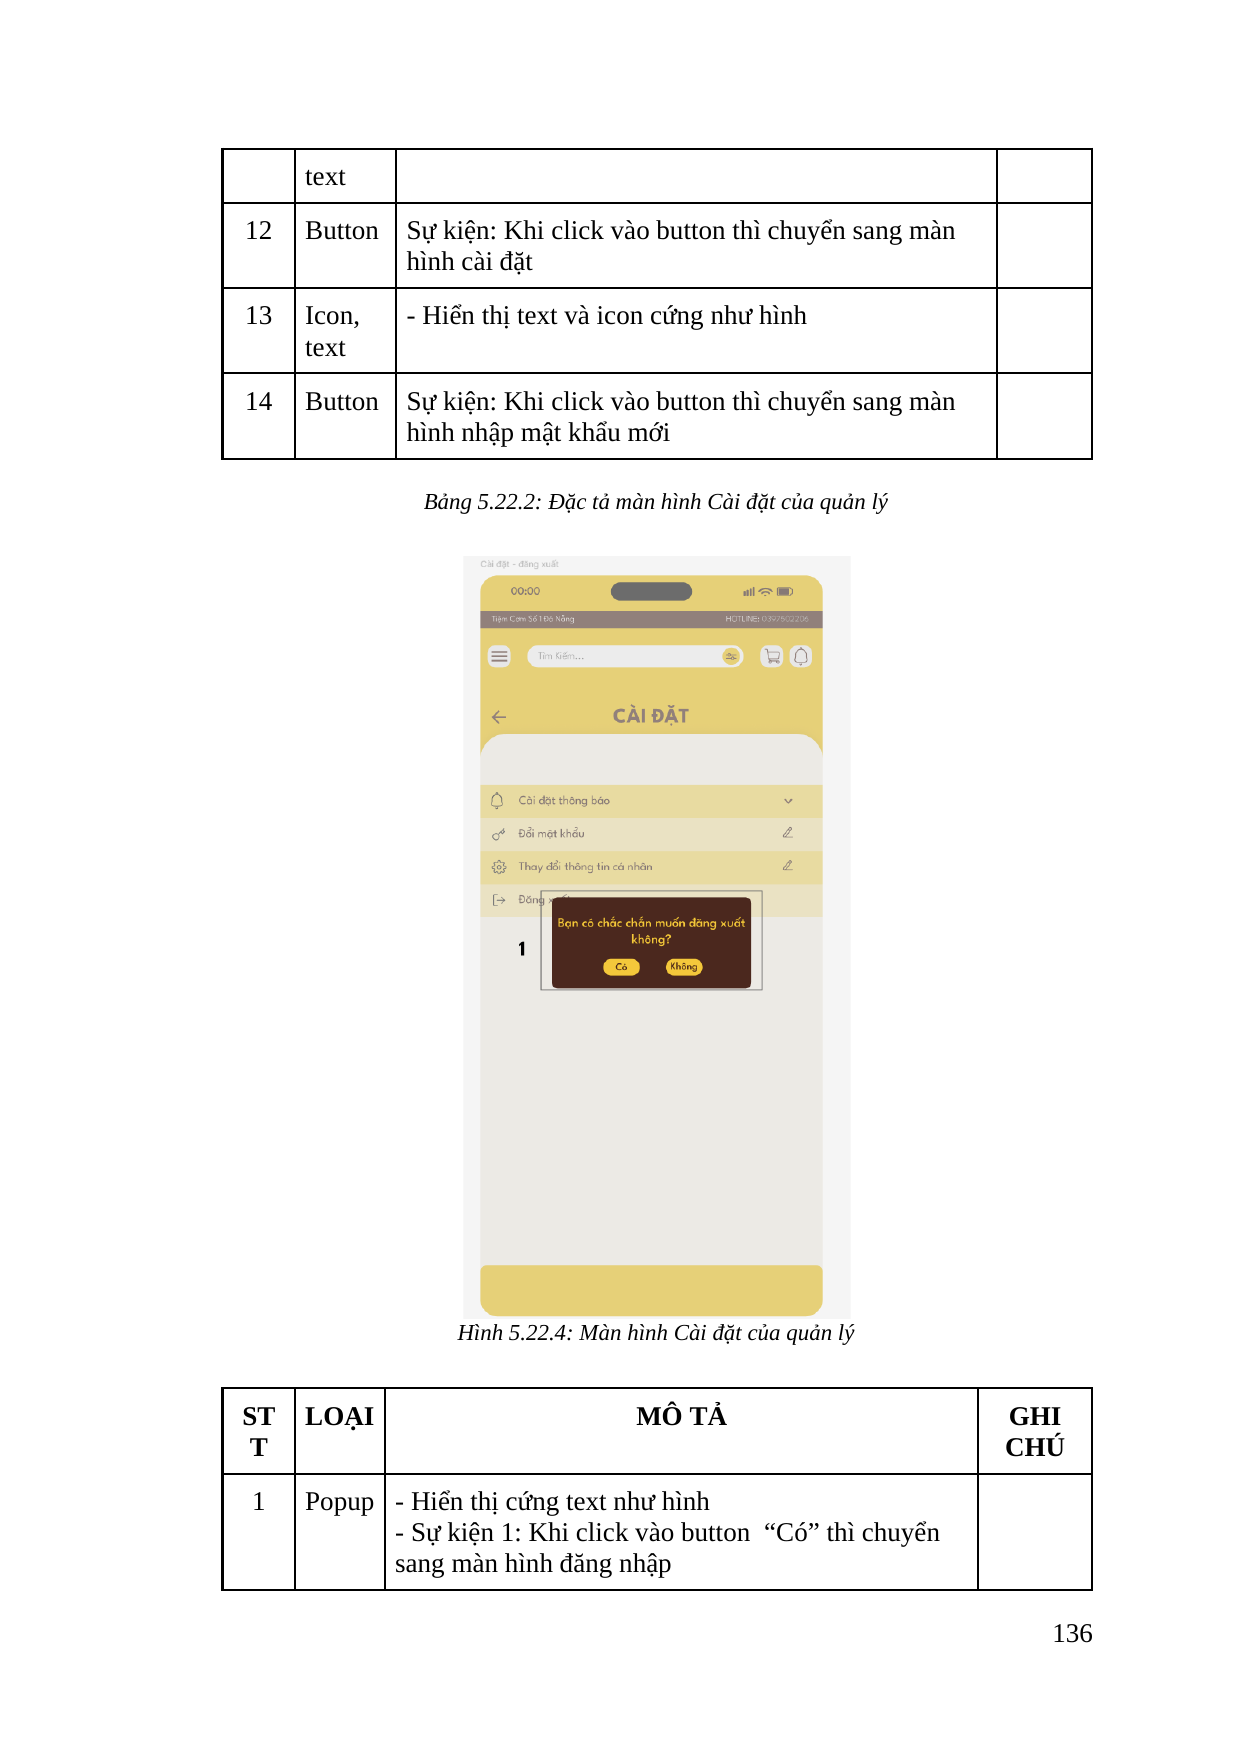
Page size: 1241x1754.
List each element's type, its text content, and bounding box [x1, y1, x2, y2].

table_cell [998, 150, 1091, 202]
picture [463, 556, 851, 1319]
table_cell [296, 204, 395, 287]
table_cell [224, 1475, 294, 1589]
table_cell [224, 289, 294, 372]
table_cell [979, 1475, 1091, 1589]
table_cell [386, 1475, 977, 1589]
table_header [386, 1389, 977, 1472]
text Hình 5.22.4: Màn hình Cài đặt của quản lý [221, 1319, 1092, 1345]
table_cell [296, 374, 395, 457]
text Bảng 5.22.2: Đặc tả màn hình Cài đặt của quản lý [221, 488, 1092, 514]
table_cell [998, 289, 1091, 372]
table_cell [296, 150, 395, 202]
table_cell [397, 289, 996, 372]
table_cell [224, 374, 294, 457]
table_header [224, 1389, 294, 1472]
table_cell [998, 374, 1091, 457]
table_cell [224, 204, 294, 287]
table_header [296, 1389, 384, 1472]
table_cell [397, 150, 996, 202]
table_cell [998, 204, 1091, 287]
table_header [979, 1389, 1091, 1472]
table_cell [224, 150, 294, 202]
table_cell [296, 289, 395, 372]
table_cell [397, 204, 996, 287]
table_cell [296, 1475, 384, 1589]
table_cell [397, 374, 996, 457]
